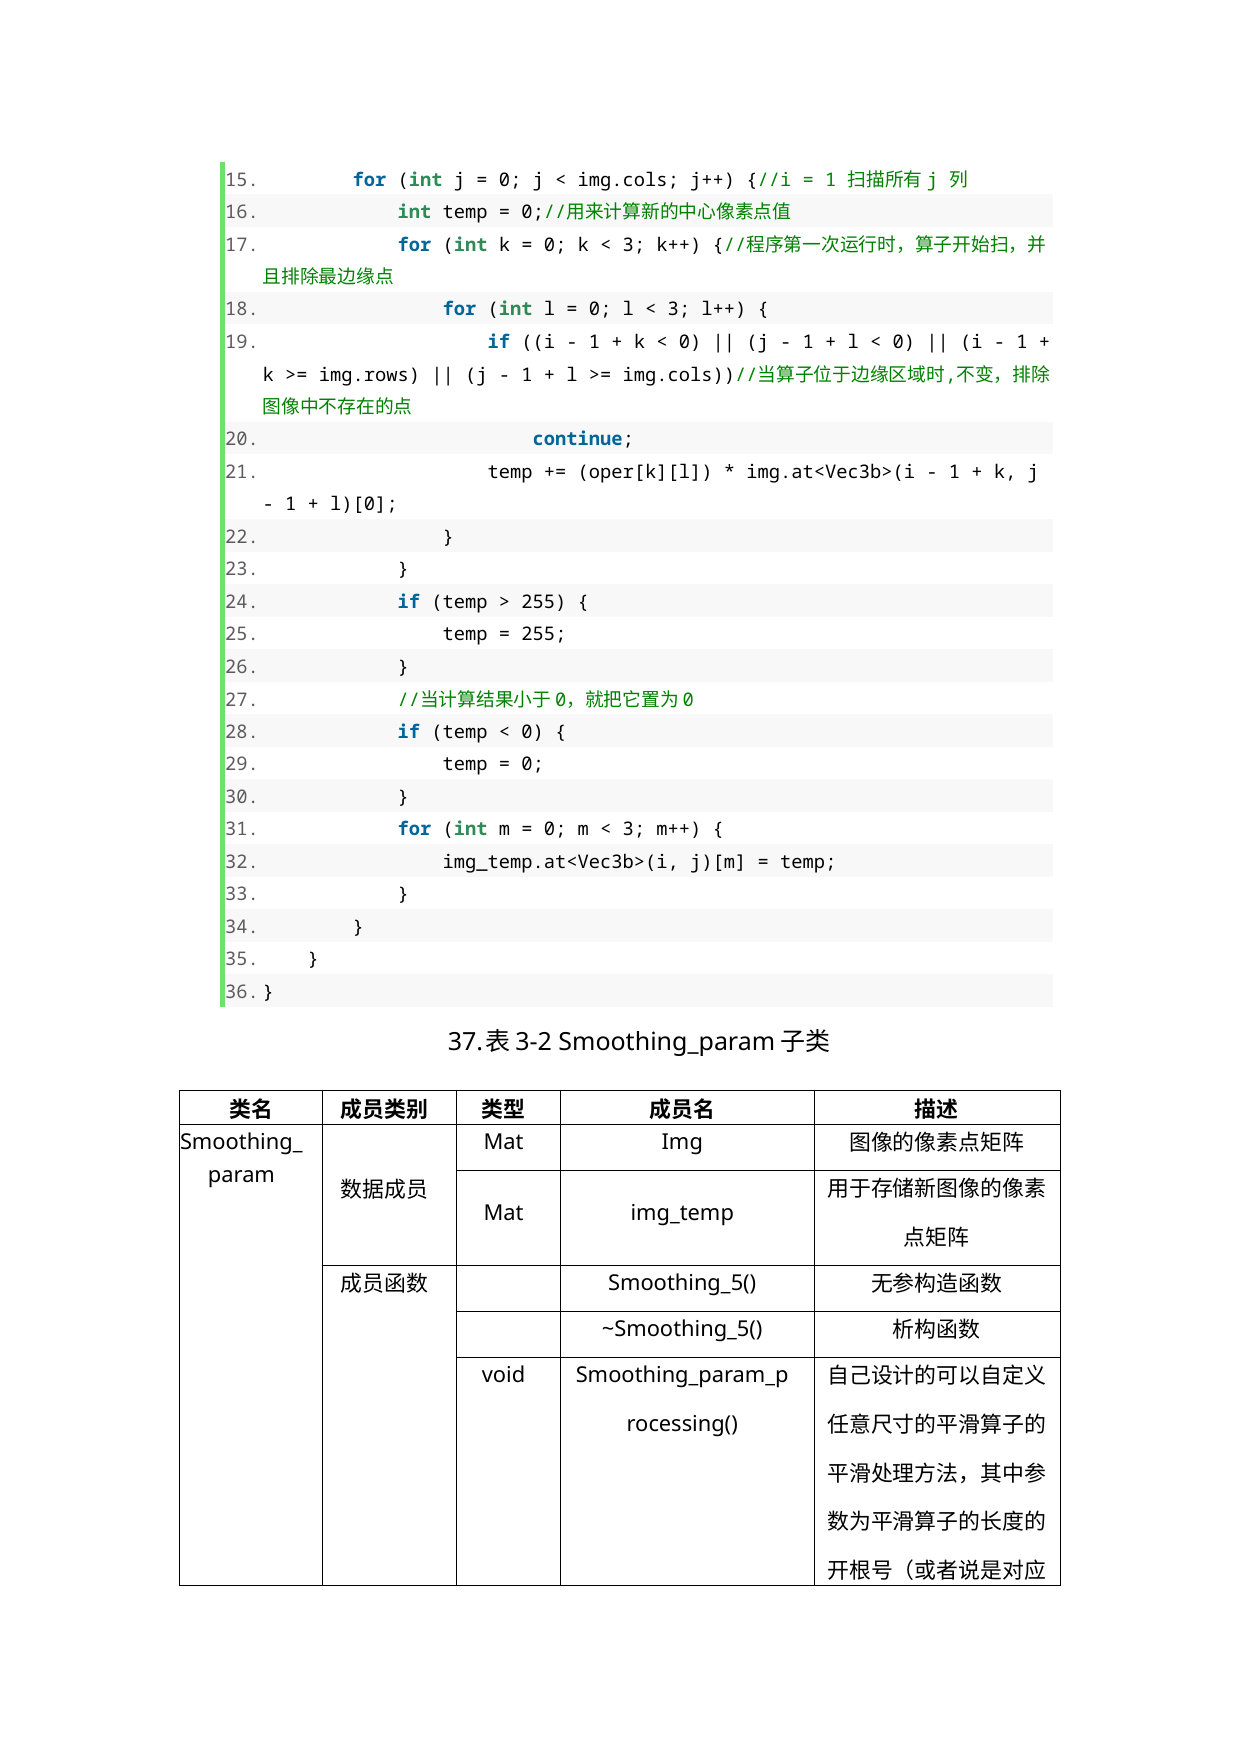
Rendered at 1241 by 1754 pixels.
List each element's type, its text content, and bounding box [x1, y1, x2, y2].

table_cell Mat [457, 1171, 560, 1264]
table_cell 析构函数 [815, 1312, 1060, 1357]
table_header 描述 [815, 1091, 1060, 1124]
list } [225, 974, 1053, 1007]
table_cell 图像的像素点矩阵 [815, 1125, 1060, 1170]
table_cell 数据成员 [323, 1125, 456, 1264]
list } [225, 942, 1053, 974]
list if (temp > 255) { [225, 584, 1053, 617]
table_cell [457, 1266, 560, 1311]
table_header 成员类别 [323, 1091, 456, 1124]
table_cell 用于存储新图像的像素点矩阵 [815, 1171, 1060, 1264]
list continue; [225, 422, 1053, 454]
list for (int k = 0; k < 3; k++) {//程序第一次运行时，算子开始扫，并且排除最边缘点 [225, 227, 1053, 292]
list 表3-2 Smoothing_param子类 [225, 1007, 1053, 1072]
list for (int m = 0; m < 3; m++) { [225, 812, 1053, 844]
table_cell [815, 1358, 1060, 1585]
list if ((i - 1 + k < 0) || (j - 1 + l < 0) || (i - 1 + k >= img.rows) || (j - 1 + l >= img.cols))//当算子位于边缘区域时,不变，排除图像中不存在的点 [225, 324, 1053, 422]
list } [225, 552, 1053, 584]
table_header 成员名 [561, 1091, 814, 1124]
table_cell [561, 1358, 814, 1585]
list } [225, 909, 1053, 942]
list } [225, 877, 1053, 909]
list } [225, 779, 1053, 812]
list } [225, 519, 1053, 552]
list temp = 255; [225, 617, 1053, 649]
table_cell 无参构造函数 [815, 1266, 1060, 1311]
list for (int l = 0; l < 3; l++) { [225, 292, 1053, 324]
list temp += (oper[k][l]) * img.at<Vec3b>(i - 1 + k, j - 1 + l)[0]; [225, 454, 1053, 519]
table_cell 成员函数 [323, 1266, 456, 1585]
table_header 类名 [180, 1091, 322, 1124]
table_header 类型 [457, 1091, 560, 1124]
list img_temp.at<Vec3b>(i, j)[m] = temp; [225, 844, 1053, 877]
list for (int j = 0; j < img.cols; j++) {//i = 1 扫描所有 j 列 [225, 162, 1053, 194]
table_cell Mat [457, 1125, 560, 1170]
list temp = 0; [225, 747, 1053, 779]
list if (temp < 0) { [225, 714, 1053, 747]
table_cell Smoothing_5() [561, 1266, 814, 1311]
table_cell Smoothing_param [180, 1125, 322, 1585]
table_cell Img [561, 1125, 814, 1170]
list //当计算结果小于0，就把它置为0 [225, 682, 1053, 714]
list int temp = 0;//用来计算新的中心像素点值 [225, 194, 1053, 227]
list } [225, 649, 1053, 682]
table_cell ~Smoothing_5() [561, 1312, 814, 1357]
table_cell img_temp [561, 1171, 814, 1264]
table_cell [457, 1312, 560, 1357]
table_cell void [457, 1358, 560, 1585]
